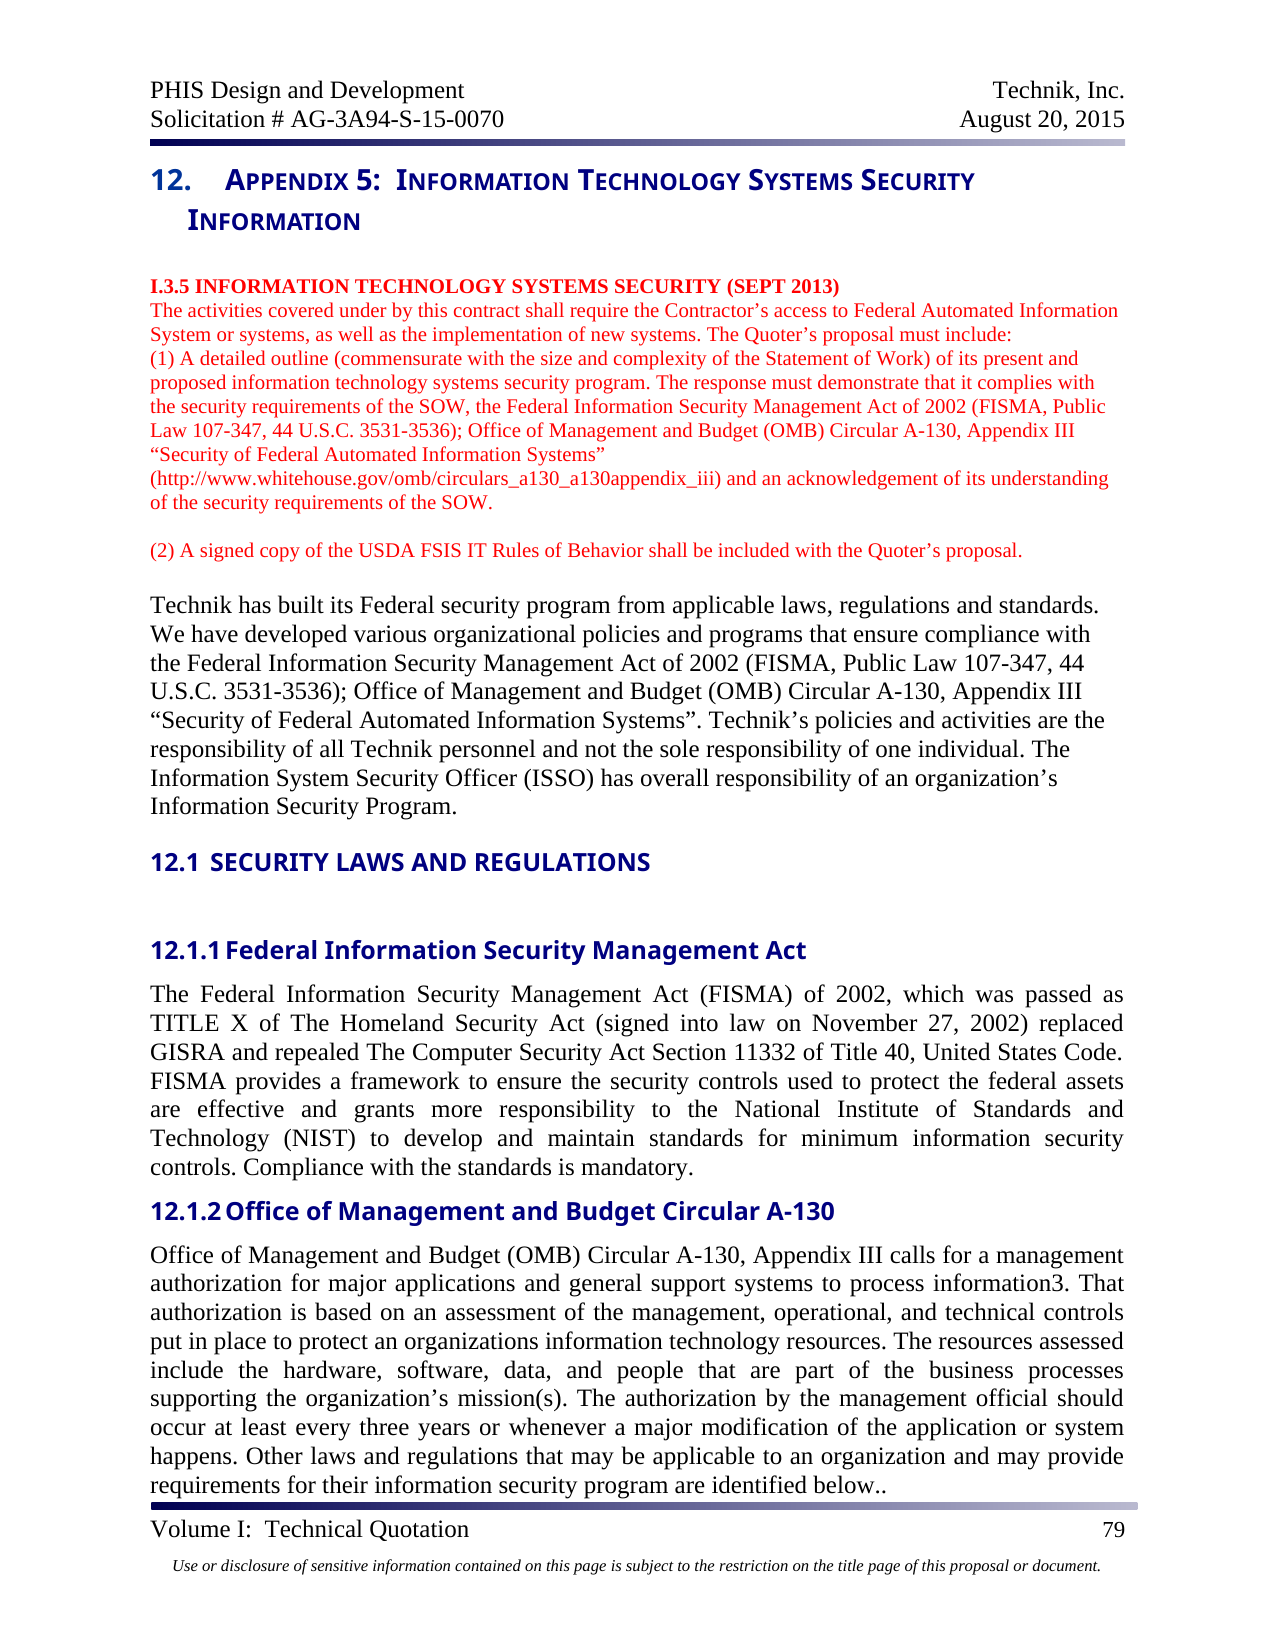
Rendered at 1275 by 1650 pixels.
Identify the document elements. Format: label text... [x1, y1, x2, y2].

text Office of Management and Budget (OMB) Circular A-130, Appendix III calls for a management authorization for major applications and general support systems to process information3. That authorization is based on an assessment of the management, operational, and technical controls put in place to protect an organizations information technology resources. The resources assessed include the hardware, software, data, and people that are part of the business processes supporting the organization’s mission(s). The authorization by the management official should occur at least every three years or whenever a major modification of the application or system happens. Other laws and regulations that may be applicable to an organization and may provide requirements for their information security program are identified below.. [150, 1240, 1125, 1498]
text (1) A detailed outline (commensurate with the size and complexity of the Statement of Work) of its present and proposed information technology systems security program. The response must demonstrate that it complies with the security requirements of the SOW, the Federal Information Security Management Act of 2002 (FISMA, Public Law 107-347, 44 U.S.C. 3531-3536); Office of Management and Budget (OMB) Circular A-130, Appendix III “Security of Federal Automated Information Systems” (http://www.whitehouse.gov/omb/circulars_a130_a130appendix_iii) and an acknowledgement of its understanding of the security requirements of the SOW. [150, 346, 1125, 514]
subtitle Appendix 5: Information Technology Systems Security Information [150, 159, 1125, 239]
subtitle Office of Management and Budget Circular A-130 [150, 1193, 1125, 1227]
text (2) A signed copy of the USDA FSIS IT Rules of Behavior shall be included with the Quoter’s proposal. [150, 538, 1125, 562]
subtitle Security Laws and Regulations [150, 845, 1125, 879]
text Technik has built its Federal security program from applicable laws, regulations and standards. We have developed various organizational policies and programs that ensure compliance with the Federal Information Security Management Act of 2002 (FISMA, Public Law 107-347, 44 U.S.C. 3531-3536); Office of Management and Budget (OMB) Circular A-130, Appendix III “Security of Federal Automated Information Systems”. Technik’s policies and activities are the responsibility of all Technik personnel and not the sole responsibility of one individual. The Information System Security Officer (ISSO) has overall responsibility of an organization’s Information Security Program. [150, 590, 1125, 820]
text The activities covered under by this contract shall require the Contractor’s access to Federal Automated Information System or systems, as well as the implementation of new systems. The Quoter’s proposal must include: [150, 298, 1125, 346]
text The Federal Information Security Management Act (FISMA) of 2002, which was passed as TITLE X of The Homeland Security Act (signed into law on November 27, 2002) replaced GISRA and repealed The Computer Security Act Section 11332 of Title 40, United States Code. FISMA provides a framework to ensure the security controls used to protect the federal assets are effective and grants more responsibility to the National Institute of Standards and Technology (NIST) to develop and maintain standards for minimum information security controls. Compliance with the standards is mandatory. [150, 979, 1125, 1181]
text I.3.5 INFORMATION TECHNOLOGY SYSTEMS SECURITY (SEPT 2013) [150, 274, 1125, 298]
subtitle Federal Information Security Management Act [150, 933, 1125, 967]
